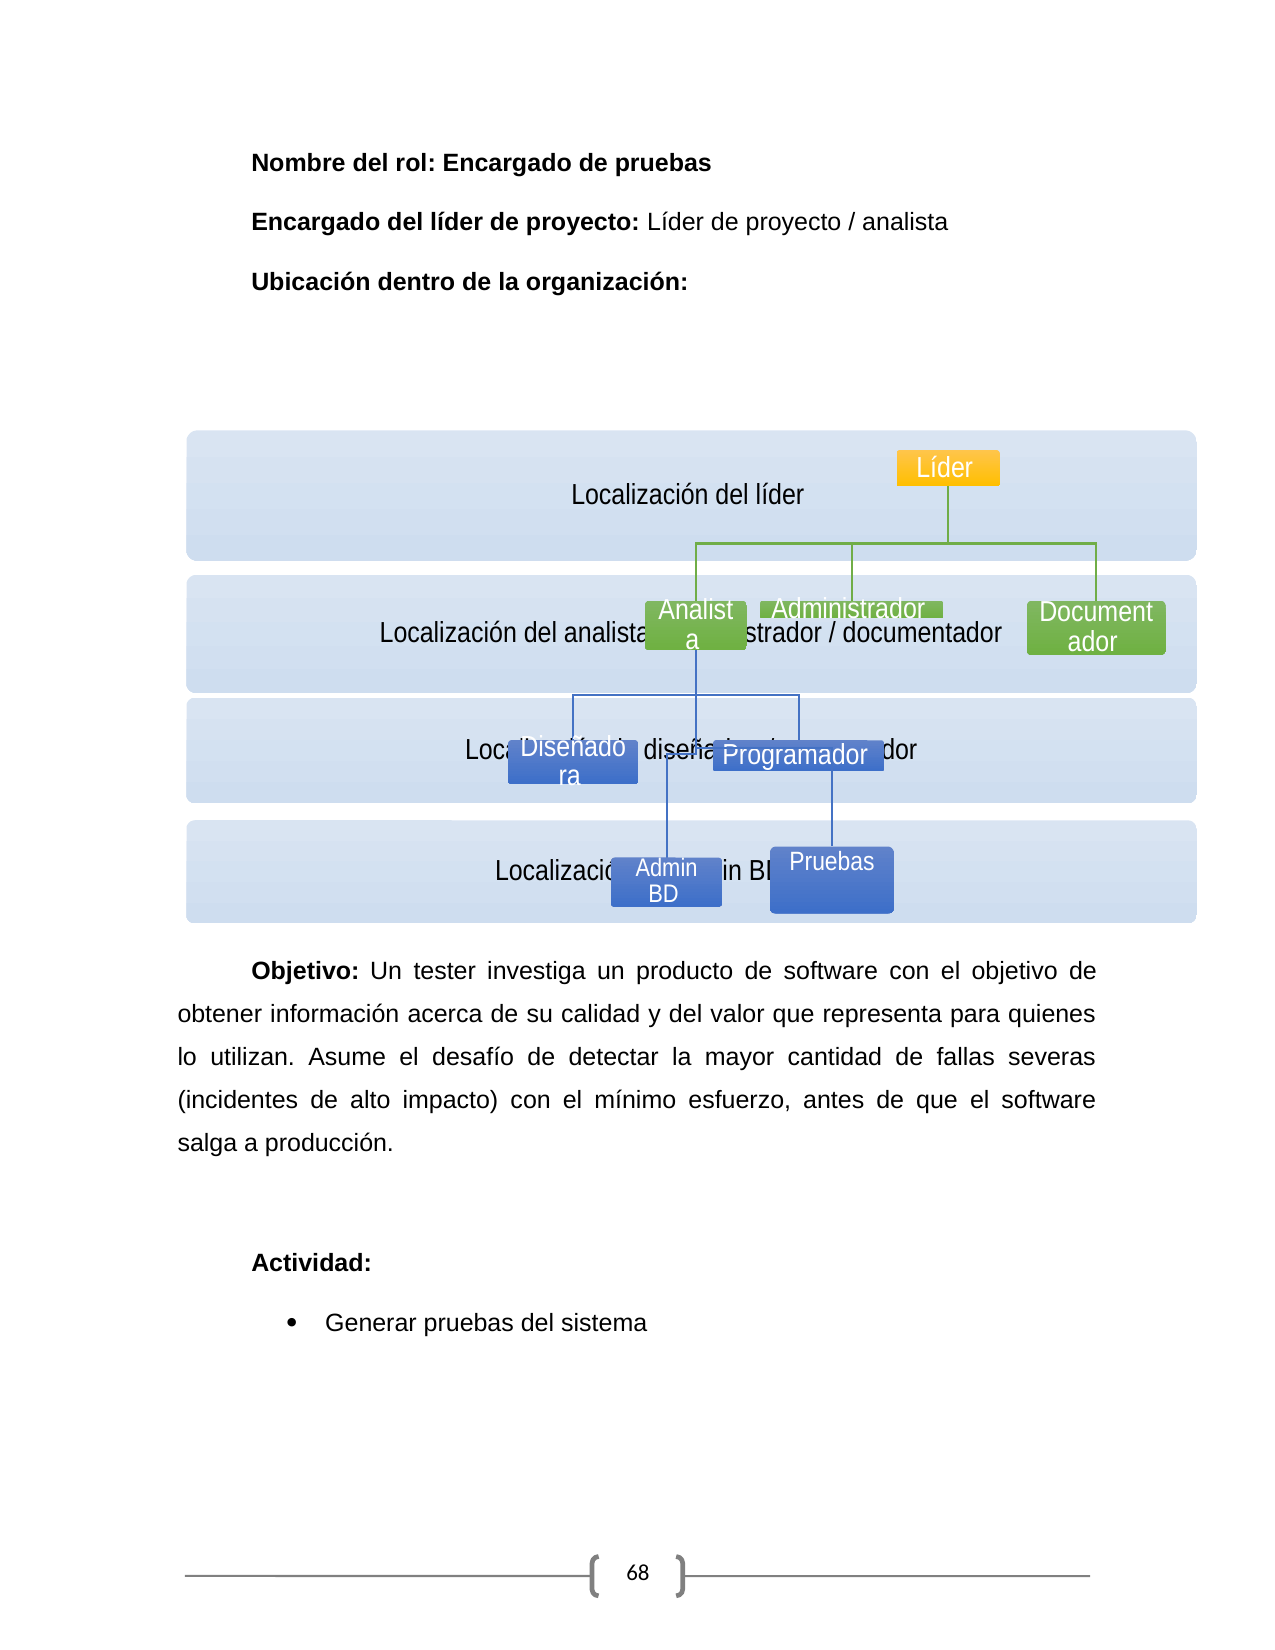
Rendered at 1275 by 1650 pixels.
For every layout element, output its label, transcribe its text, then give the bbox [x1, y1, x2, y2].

text Nombre del rol: Encargado de pruebas [177, 148, 1098, 176]
text Objetivo: Un tester investiga un producto de software con el objetivo de obtener información acerca de su calidad y del valor que representa para quienes lo utilizan. Asume el desafío de detectar la mayor cantidad de fallas severas (incidentes de alto impacto) con el mínimo esfuerzo, antes de que el software salga a producción. [177, 956, 1098, 1157]
text Ubicación dentro de la organización: [177, 267, 1098, 296]
list Generar pruebas del sistema [287, 1308, 1098, 1337]
text Encargado del líder de proyecto: Líder de proyecto / analista [177, 207, 1098, 236]
text Actividad: [177, 1248, 1098, 1277]
